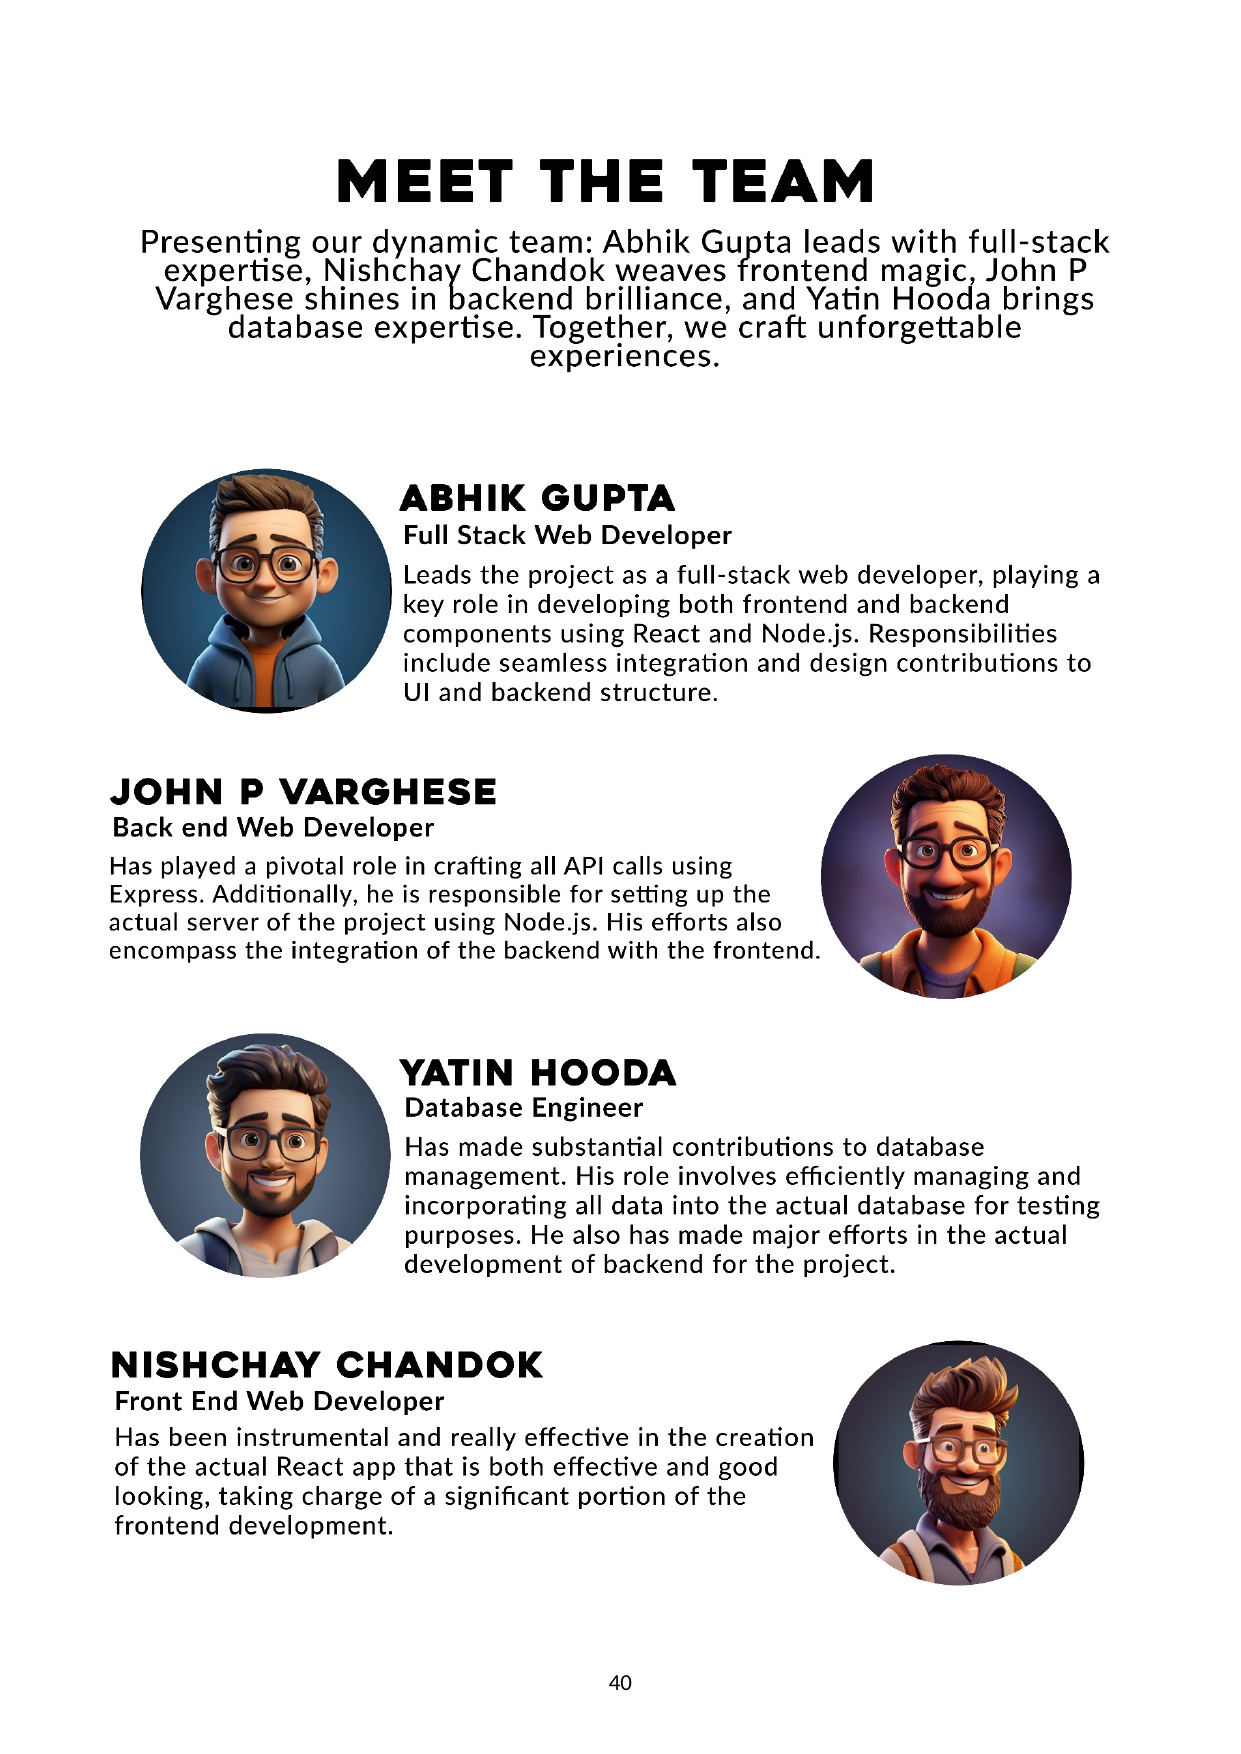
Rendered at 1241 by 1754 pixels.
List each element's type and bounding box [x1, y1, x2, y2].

picture [22, 65, 1211, 1650]
